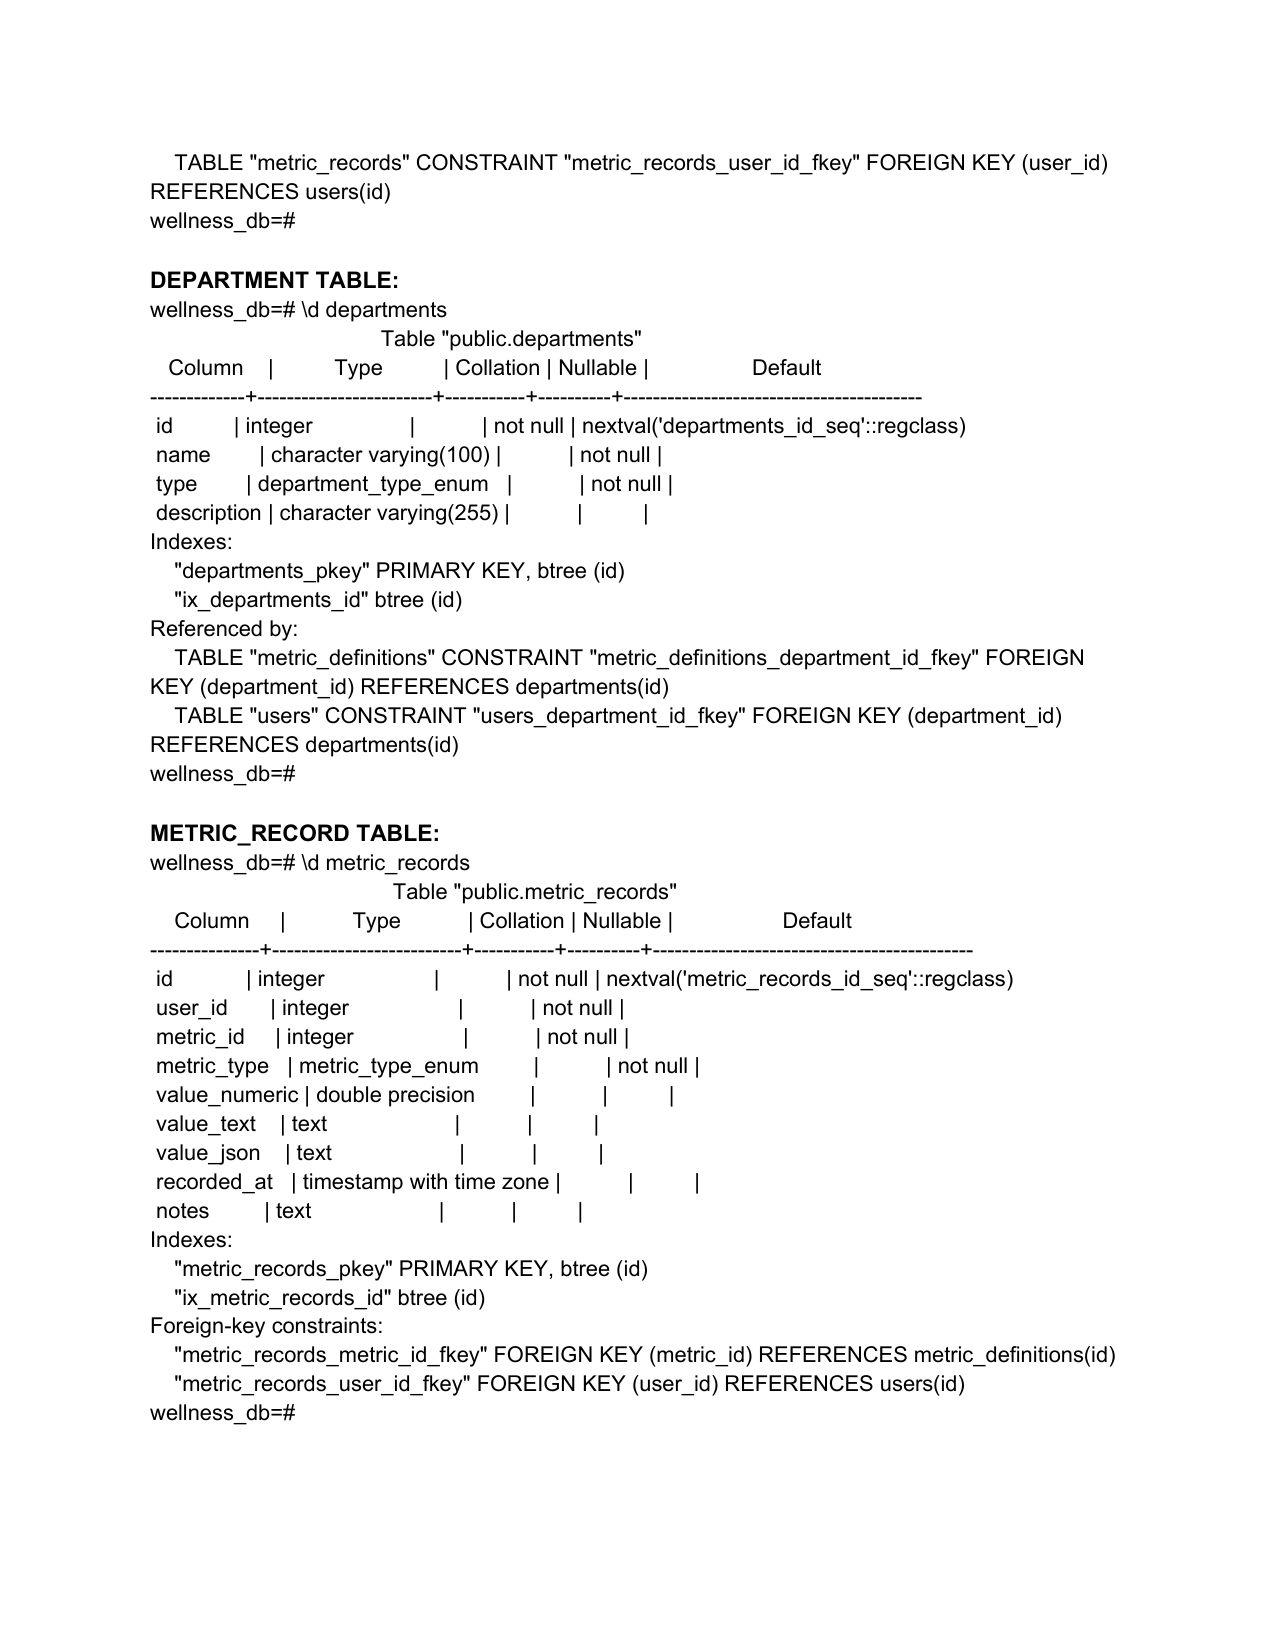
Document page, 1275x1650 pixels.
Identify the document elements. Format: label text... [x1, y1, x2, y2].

text TABLE "metric_definitions" CONSTRAINT "metric_definitions_department_id_fkey" FOREIGN KEY (department_id) REFERENCES departments(id) [150, 645, 1125, 699]
text notes | text | | | [150, 1197, 1125, 1223]
text Table "public.departments" [150, 326, 1125, 351]
text metric_type | metric_type_enum | | not null | [150, 1053, 1125, 1078]
text wellness_db=# [150, 208, 1125, 233]
text value_text | text | | | [150, 1111, 1125, 1136]
text wellness_db=# \d metric_records [150, 850, 1125, 875]
text Column | Type | Collation | Nullable | Default [150, 355, 1125, 380]
text recorded_at | timestamp with time zone | | | [150, 1168, 1125, 1194]
text value_json | text | | | [150, 1139, 1125, 1165]
text TABLE "metric_records" CONSTRAINT "metric_records_user_id_fkey" FOREIGN KEY (user_id) REFERENCES users(id) [150, 150, 1125, 204]
text wellness_db=# \d departments [150, 297, 1125, 322]
text "ix_metric_records_id" btree (id) [150, 1284, 1125, 1309]
text wellness_db=# [150, 761, 1125, 786]
text Indexes: [150, 529, 1125, 554]
text id | integer | | not null | nextval('departments_id_seq'::regclass) [150, 413, 1125, 438]
text user_id | integer | | not null | [150, 995, 1125, 1020]
text Referenced by: [150, 616, 1125, 641]
text Indexes: [150, 1226, 1125, 1252]
text id | integer | | not null | nextval('metric_records_id_seq'::regclass) [150, 966, 1125, 991]
text "metric_records_user_id_fkey" FOREIGN KEY (user_id) REFERENCES users(id) [150, 1371, 1125, 1396]
text Table "public.metric_records" [150, 879, 1125, 904]
text "metric_records_pkey" PRIMARY KEY, btree (id) [150, 1255, 1125, 1281]
text TABLE "users" CONSTRAINT "users_department_id_fkey" FOREIGN KEY (department_id) REFERENCES departments(id) [150, 703, 1125, 757]
text type | department_type_enum | | not null | [150, 471, 1125, 496]
text METRIC_RECORD TABLE: [150, 820, 1125, 846]
text Column | Type | Collation | Nullable | Default [150, 908, 1125, 933]
text "departments_pkey" PRIMARY KEY, btree (id) [150, 558, 1125, 583]
text name | character varying(100) | | not null | [150, 442, 1125, 467]
text "metric_records_metric_id_fkey" FOREIGN KEY (metric_id) REFERENCES metric_definitions(id) [150, 1342, 1125, 1367]
text Foreign-key constraints: [150, 1313, 1125, 1338]
text metric_id | integer | | not null | [150, 1024, 1125, 1049]
text "ix_departments_id" btree (id) [150, 587, 1125, 612]
text DEPARTMENT TABLE: [150, 267, 1125, 293]
text wellness_db=# [150, 1400, 1125, 1425]
text value_numeric | double precision | | | [150, 1082, 1125, 1107]
text description | character varying(255) | | | [150, 500, 1125, 525]
text ---------------+--------------------------+-----------+----------+-------------------------------------------- [150, 937, 1125, 962]
text -------------+------------------------+-----------+----------+----------------------------------------- [150, 384, 1125, 409]
